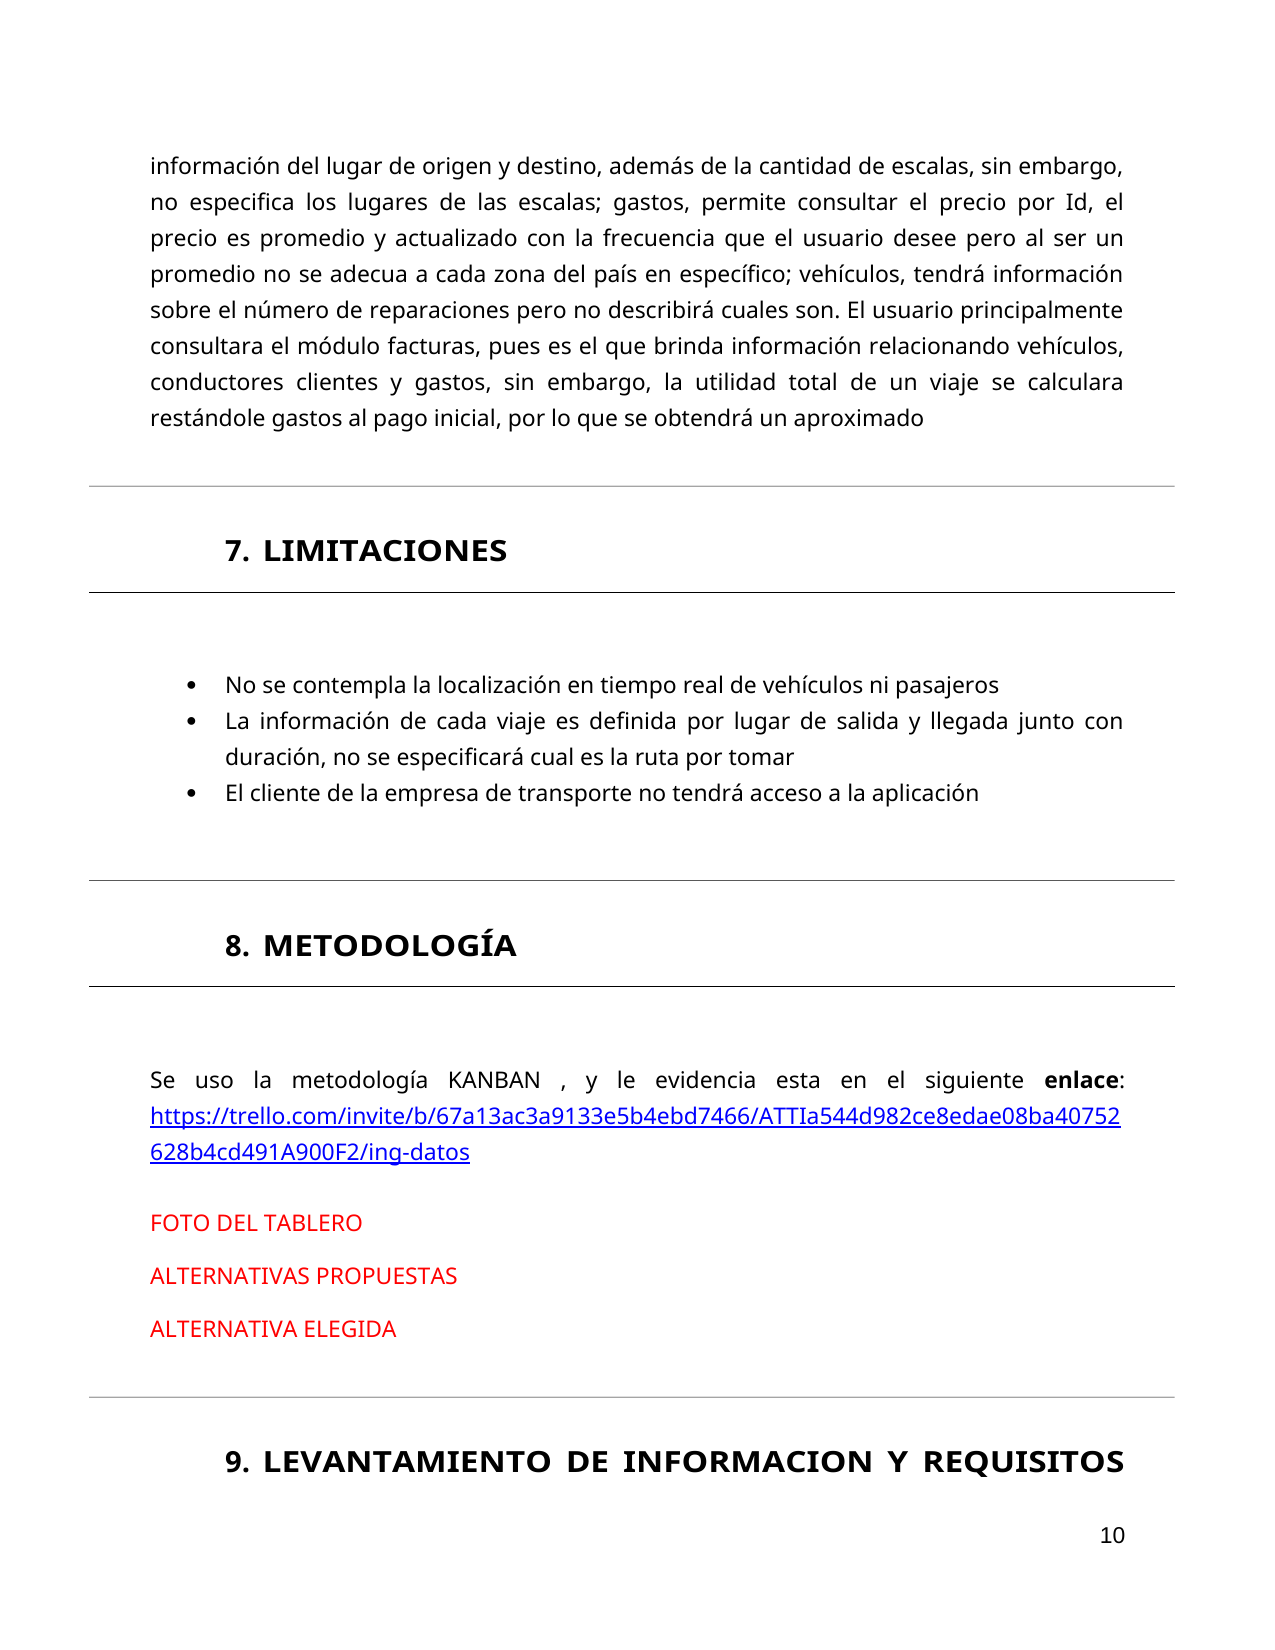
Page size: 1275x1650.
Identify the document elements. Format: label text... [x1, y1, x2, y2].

list LIMITACIONES [225, 530, 1125, 570]
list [225, 1441, 1125, 1481]
list La información de cada viaje es definida por lugar de salida y llegada junto con duración, no se especificará cual es la ruta por tomar [187, 705, 1125, 772]
text FOTO DEL TABLERO [150, 1207, 1125, 1239]
list El cliente de la empresa de transporte no tendrá acceso a la aplicación [187, 777, 1125, 808]
list METODOLOGÍA [225, 925, 1125, 964]
text ALTERNATIVAS PROPUESTAS [150, 1260, 1125, 1291]
text ALTERNATIVA ELEGIDA [150, 1313, 1125, 1344]
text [150, 150, 1125, 433]
text Se uso la metodología KANBAN , y le evidencia esta en el siguiente enlace: https://trello.com/invite/b/67a13ac3a9133e5b4ebd7466/ATTIa544d982ce8edae08ba40752628b4cd491A900F2/ing-datos [150, 1064, 1125, 1167]
list No se contempla la localización en tiempo real de vehículos ni pasajeros [187, 669, 1125, 700]
